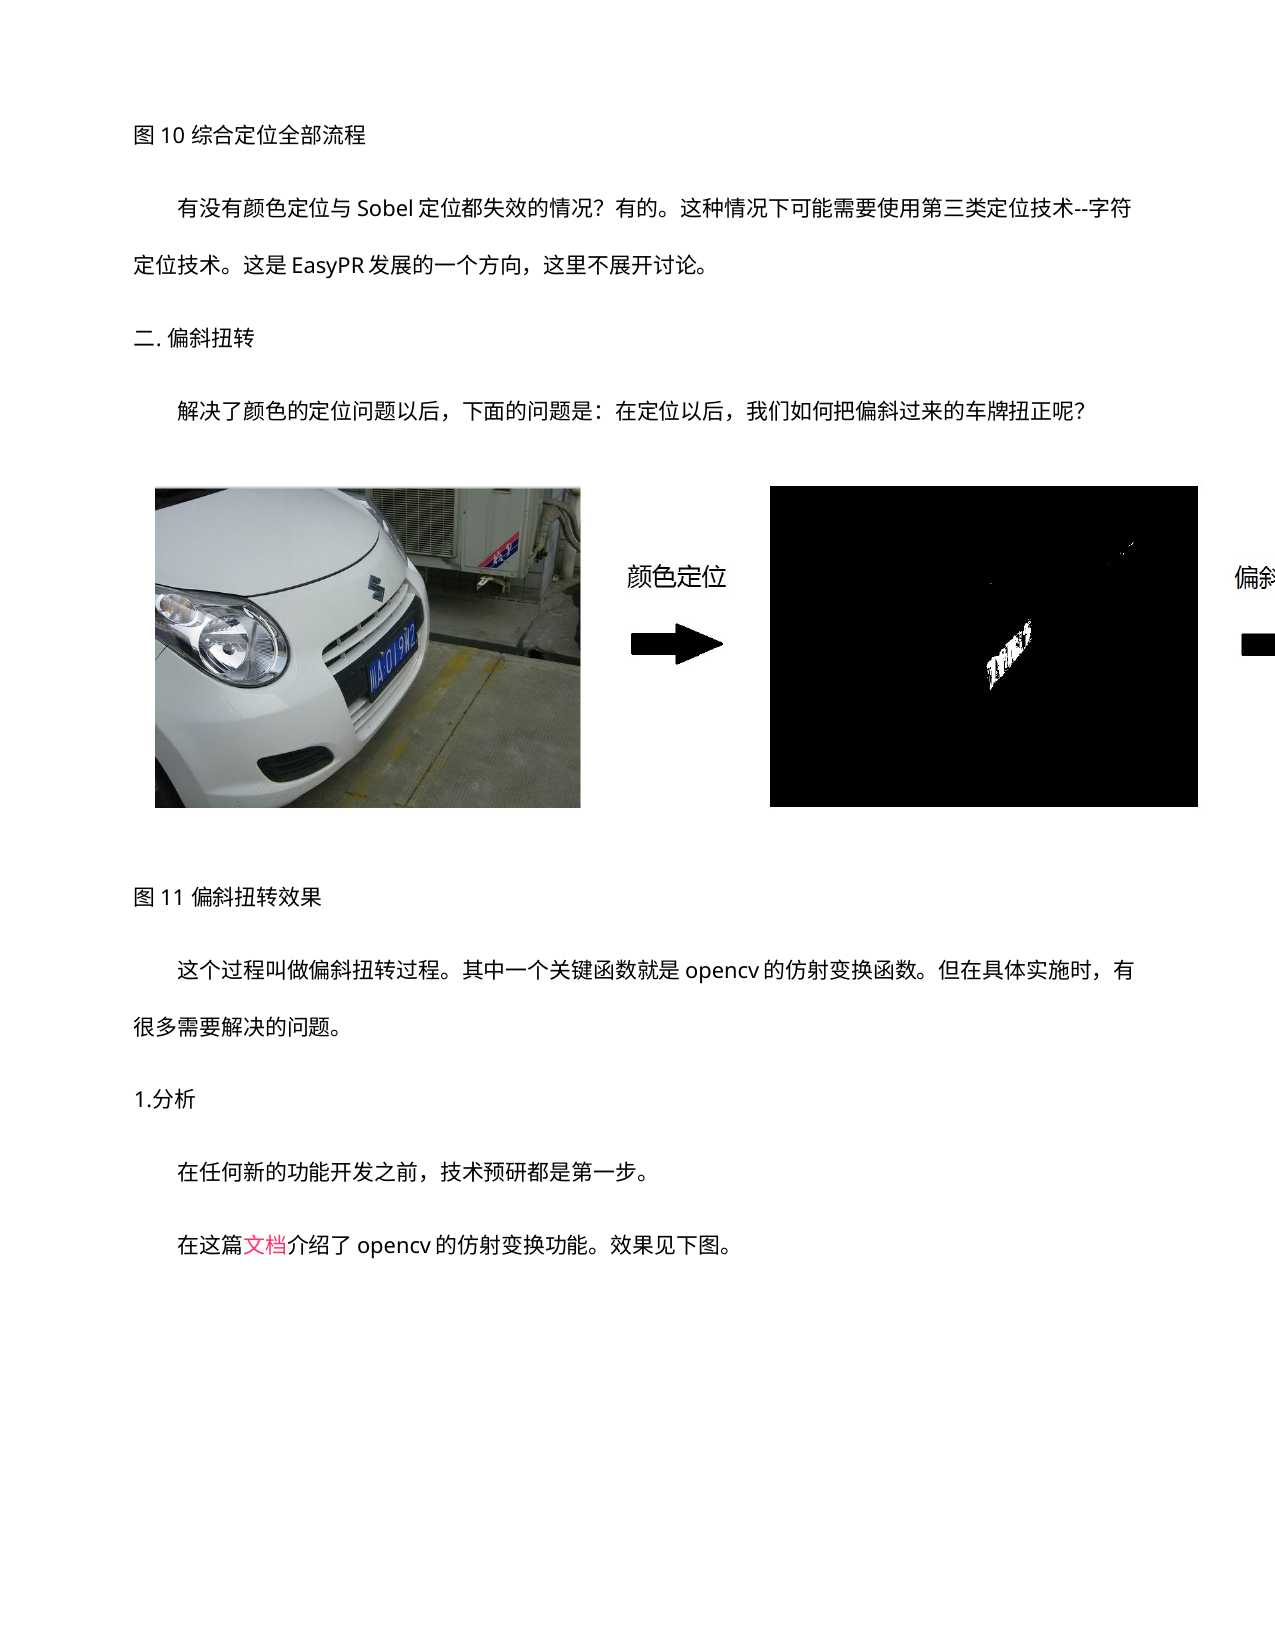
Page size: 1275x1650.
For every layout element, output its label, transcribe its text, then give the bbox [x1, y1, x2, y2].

text 二. 偏斜扭转 [134, 321, 1141, 353]
text 这个过程叫做偏斜扭转过程。其中一个关键函数就是opencv的仿射变换函数。但在具体实施时，有很多需要解决的问题。 [134, 953, 1141, 1041]
picture [133, 466, 1275, 842]
text 解决了颜色的定位问题以后，下面的问题是：在定位以后，我们如何把偏斜过来的车牌扭正呢？ [134, 394, 1141, 425]
text 有没有颜色定位与Sobel定位都失效的情况？有的。这种情况下可能需要使用第三类定位技术--字符定位技术。这是EasyPR发展的一个方向，这里不展开讨论。 [134, 191, 1141, 280]
text 图11 偏斜扭转效果 [134, 880, 1141, 912]
text 图10 综合定位全部流程 [134, 118, 1141, 150]
text 1.分析 [134, 1082, 1141, 1114]
text 在任何新的功能开发之前，技术预研都是第一步。 [134, 1155, 1141, 1187]
text 在这篇文档介绍了opencv的仿射变换功能。效果见下图。 [134, 1228, 1141, 1259]
